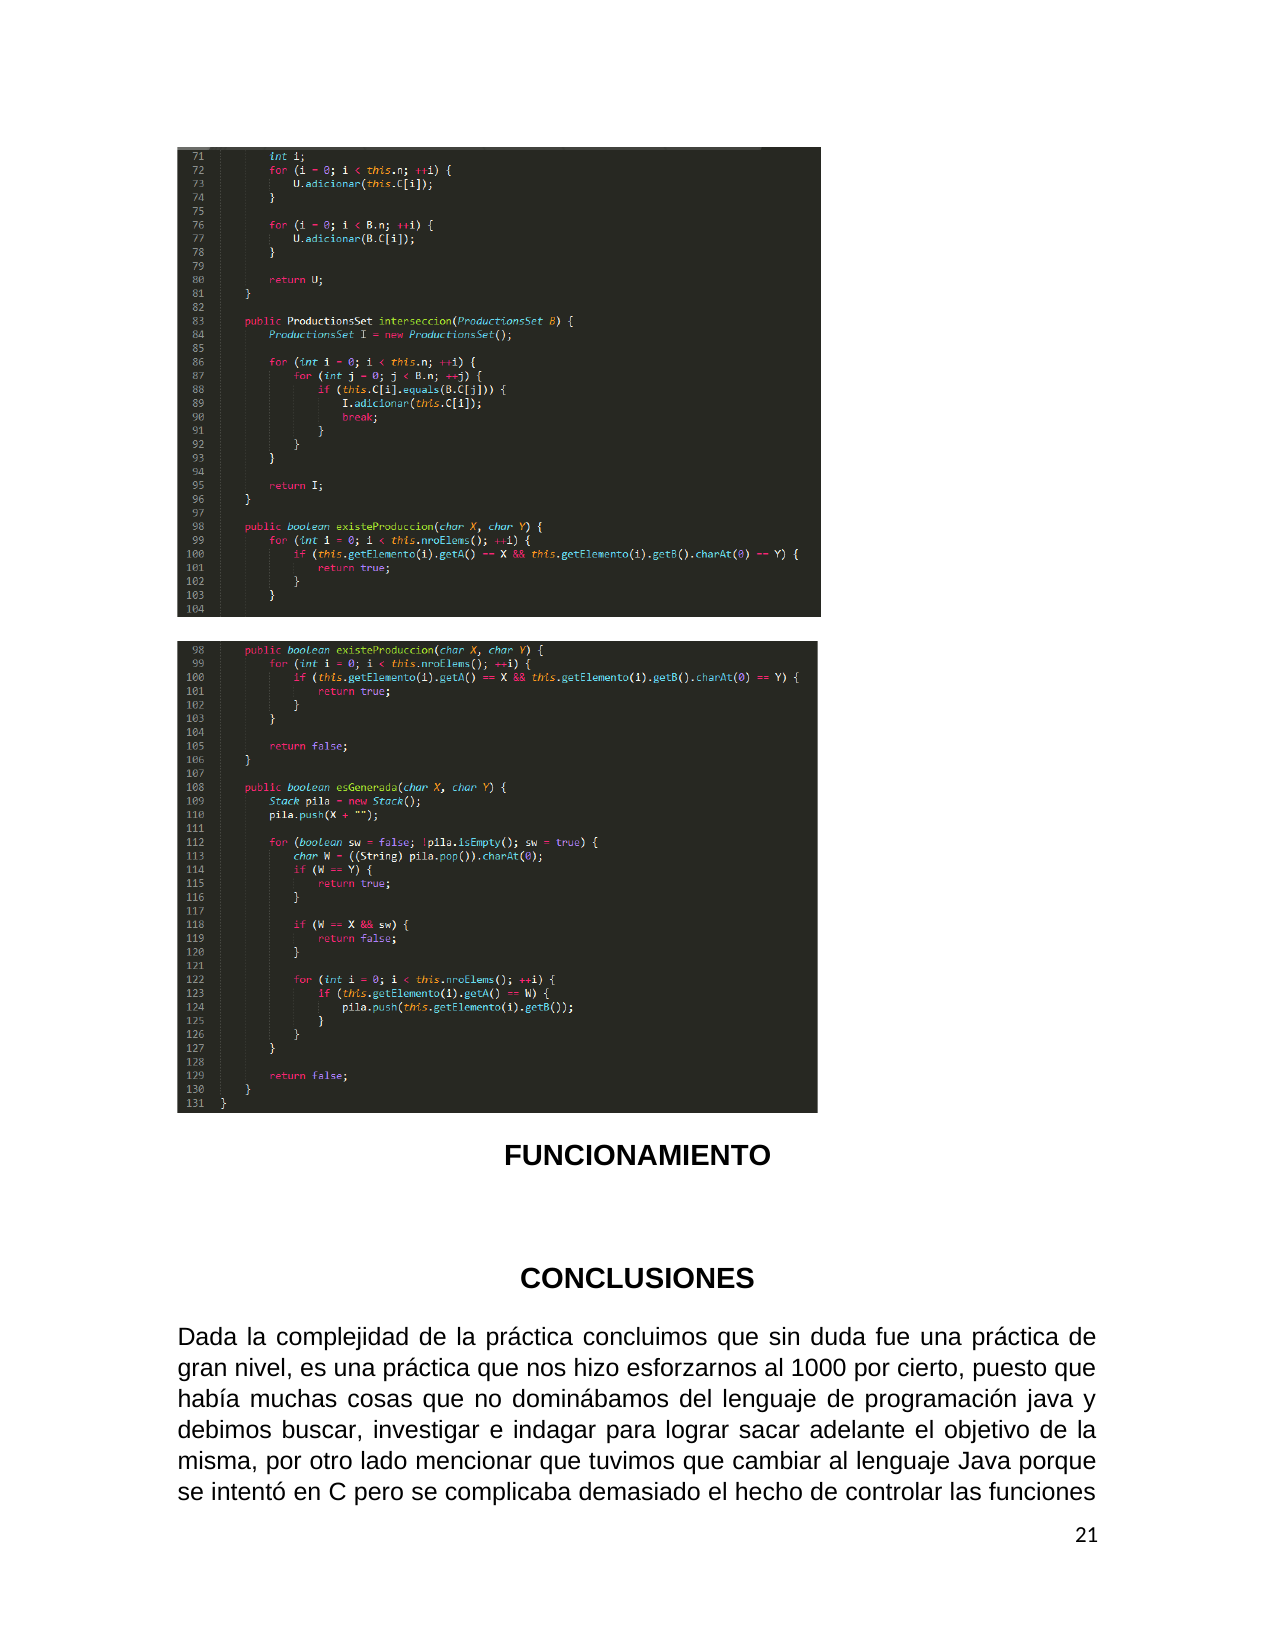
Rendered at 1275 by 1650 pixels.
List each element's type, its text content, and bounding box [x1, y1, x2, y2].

picture [177, 147, 821, 617]
text FUNCIONAMIENTO [177, 1138, 1098, 1172]
picture [177, 641, 818, 1113]
text CONCLUSIONES [177, 1261, 1098, 1294]
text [177, 1322, 1098, 1506]
